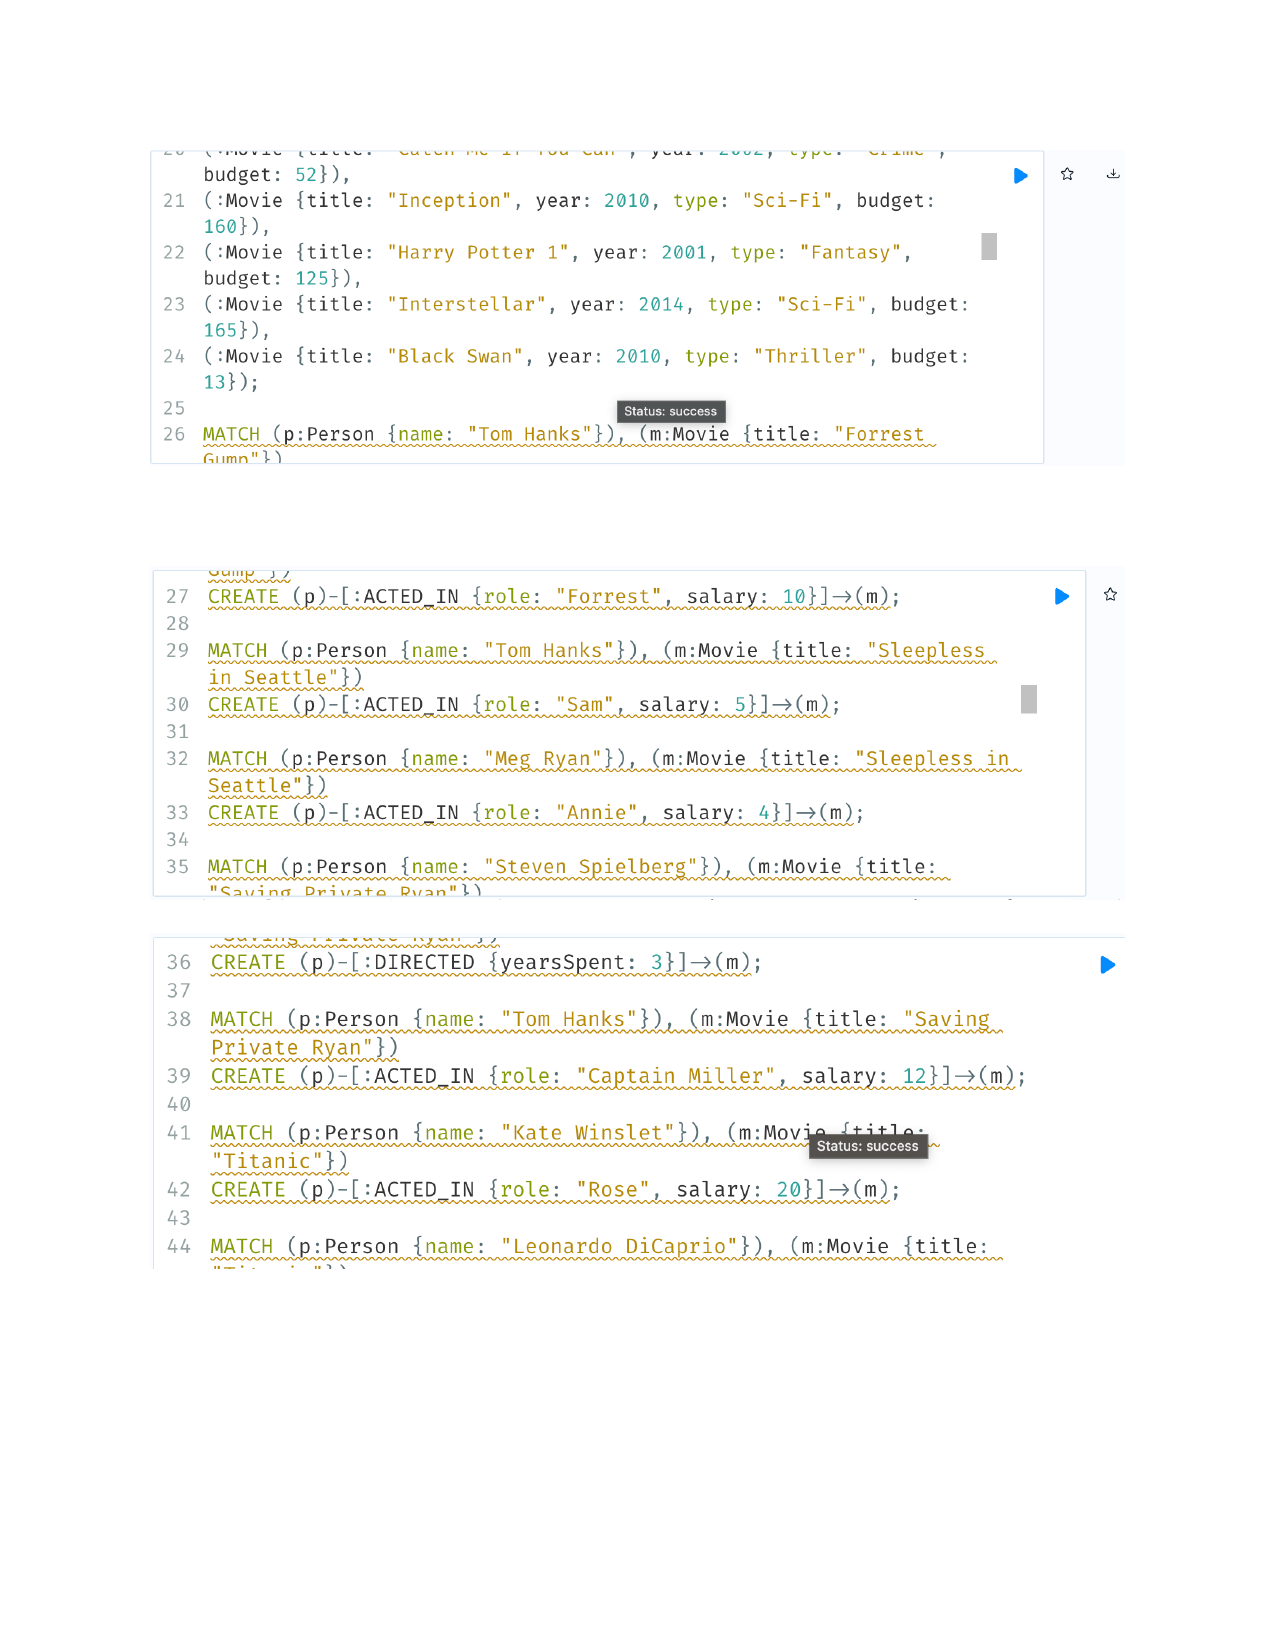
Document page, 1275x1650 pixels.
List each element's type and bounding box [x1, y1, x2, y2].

picture [150, 150, 1125, 466]
picture [150, 566, 1125, 900]
picture [150, 933, 1125, 1269]
